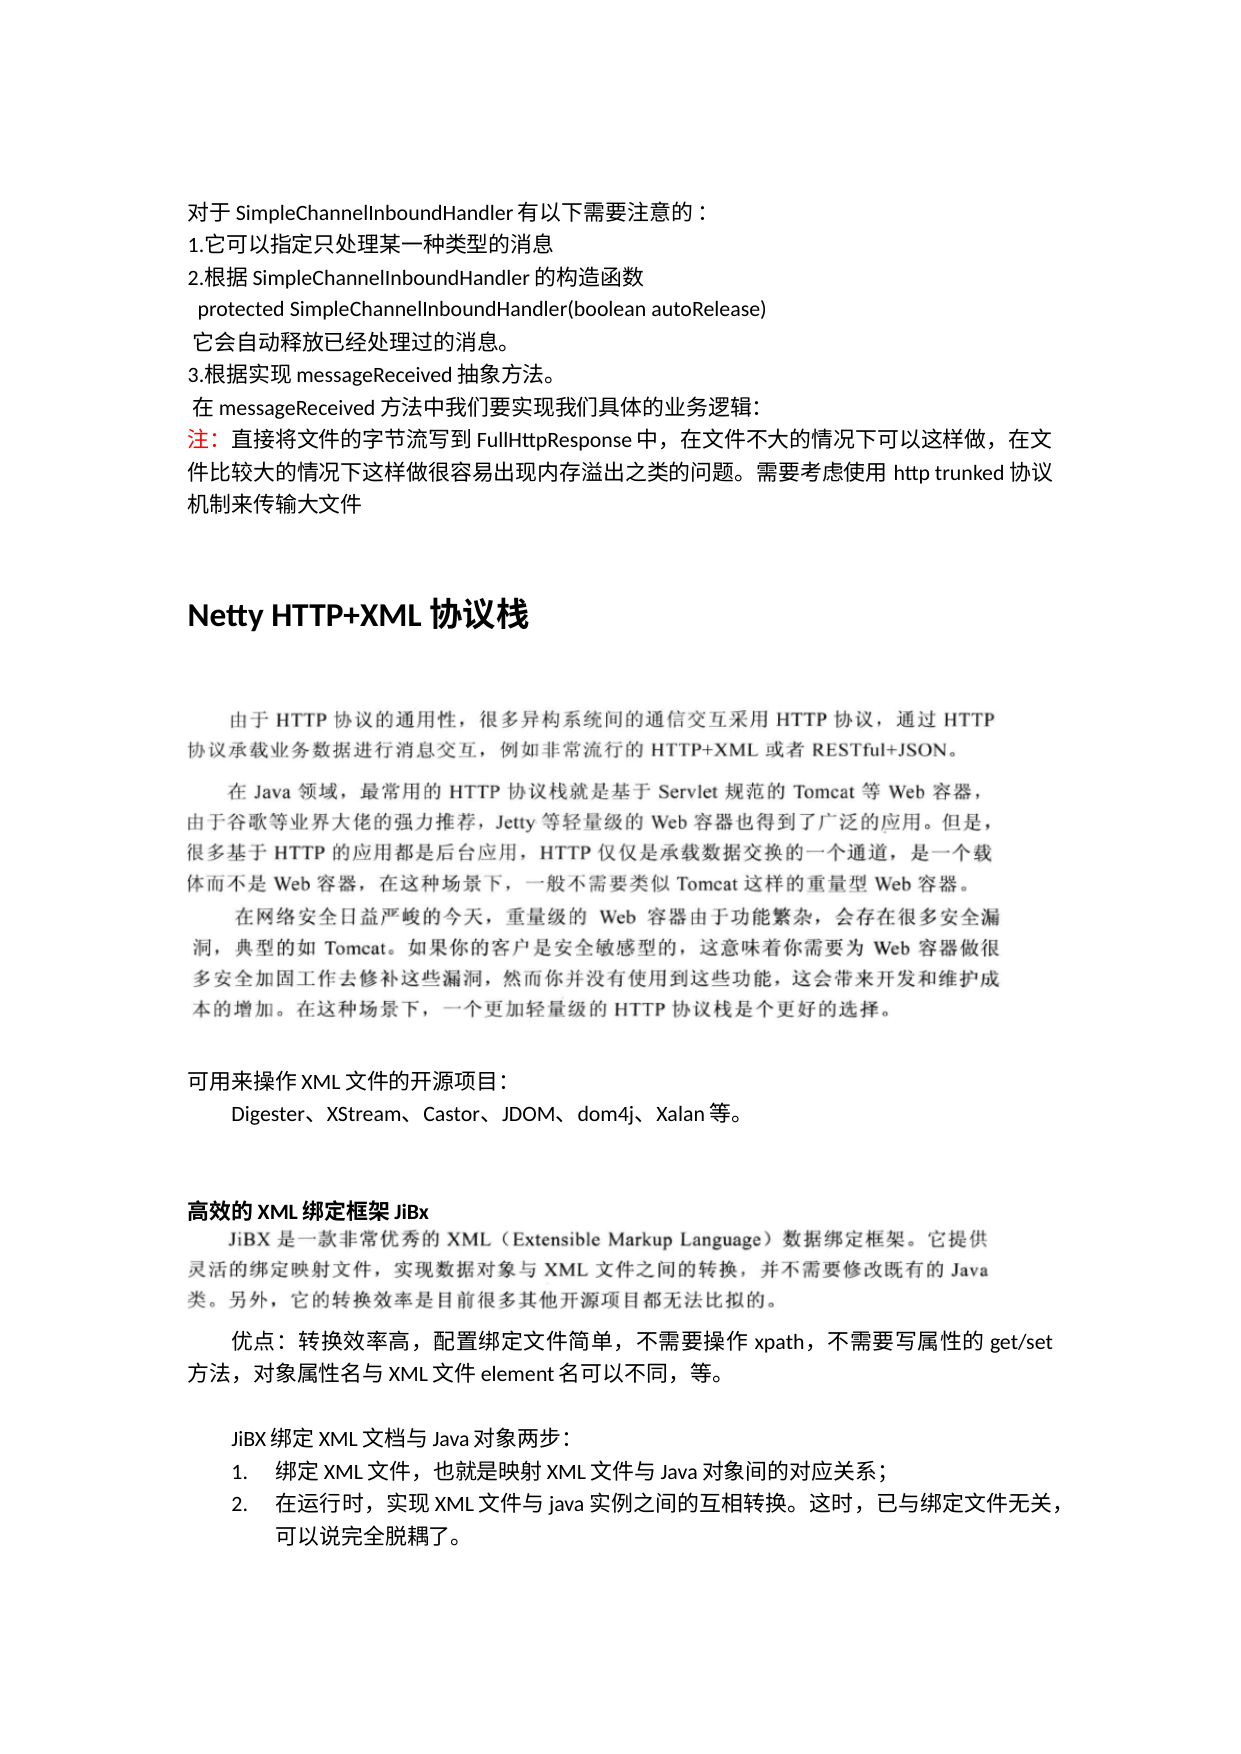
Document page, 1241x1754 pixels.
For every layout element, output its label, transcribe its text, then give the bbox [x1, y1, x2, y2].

text 对于SimpleChannelInboundHandler有以下需要注意的 ： [187, 194, 1053, 227]
text protected SimpleChannelInboundHandler(boolean autoRelease) [187, 292, 1053, 324]
text Digester、XStream、Castor、JDOM、dom4j、Xalan等。 [187, 1096, 1053, 1128]
list 在运行时，实现XML文件与java实例之间的互相转换。这时，已与绑定文件无关，可以说完全脱耦了。 [231, 1486, 1053, 1551]
subtitle Netty HTTP+XML 协议栈 [187, 579, 1053, 644]
picture [187, 705, 1007, 1024]
text 1.它可以指定只处理某一种类型的消息 [187, 227, 1053, 259]
text 注：直接将文件的字节流写到FullHttpResponse中，在文件不大的情况下可以这样做，在文件比较大的情况下这样做很容易出现内存溢出之类的问题。需要考虑使用http trunked协议机制来传输大文件 [187, 422, 1053, 519]
picture [187, 1225, 995, 1317]
text 3.根据实现messageReceived抽象方法。 [187, 357, 1053, 389]
text 优点：转换效率高，配置绑定文件简单，不需要操作xpath，不需要写属性的get/set方法，对象属性名与XML文件element名可以不同，等。 [187, 1323, 1053, 1388]
list 绑定XML文件，也就是映射XML文件与Java对象间的对应关系； [231, 1453, 1053, 1486]
text 在messageReceived方法中我们要实现我们具体的业务逻辑： [187, 389, 1053, 422]
text 2.根据SimpleChannelInboundHandler的构造函数 [187, 259, 1053, 292]
text 高效的XML绑定框架JiBx [187, 1193, 1053, 1226]
text 可用来操作XML文件的开源项目： [187, 1063, 1053, 1096]
text JiBX绑定XML文档与Java对象两步： [187, 1421, 1053, 1453]
text 它会自动释放已经处理过的消息。 [187, 324, 1053, 357]
